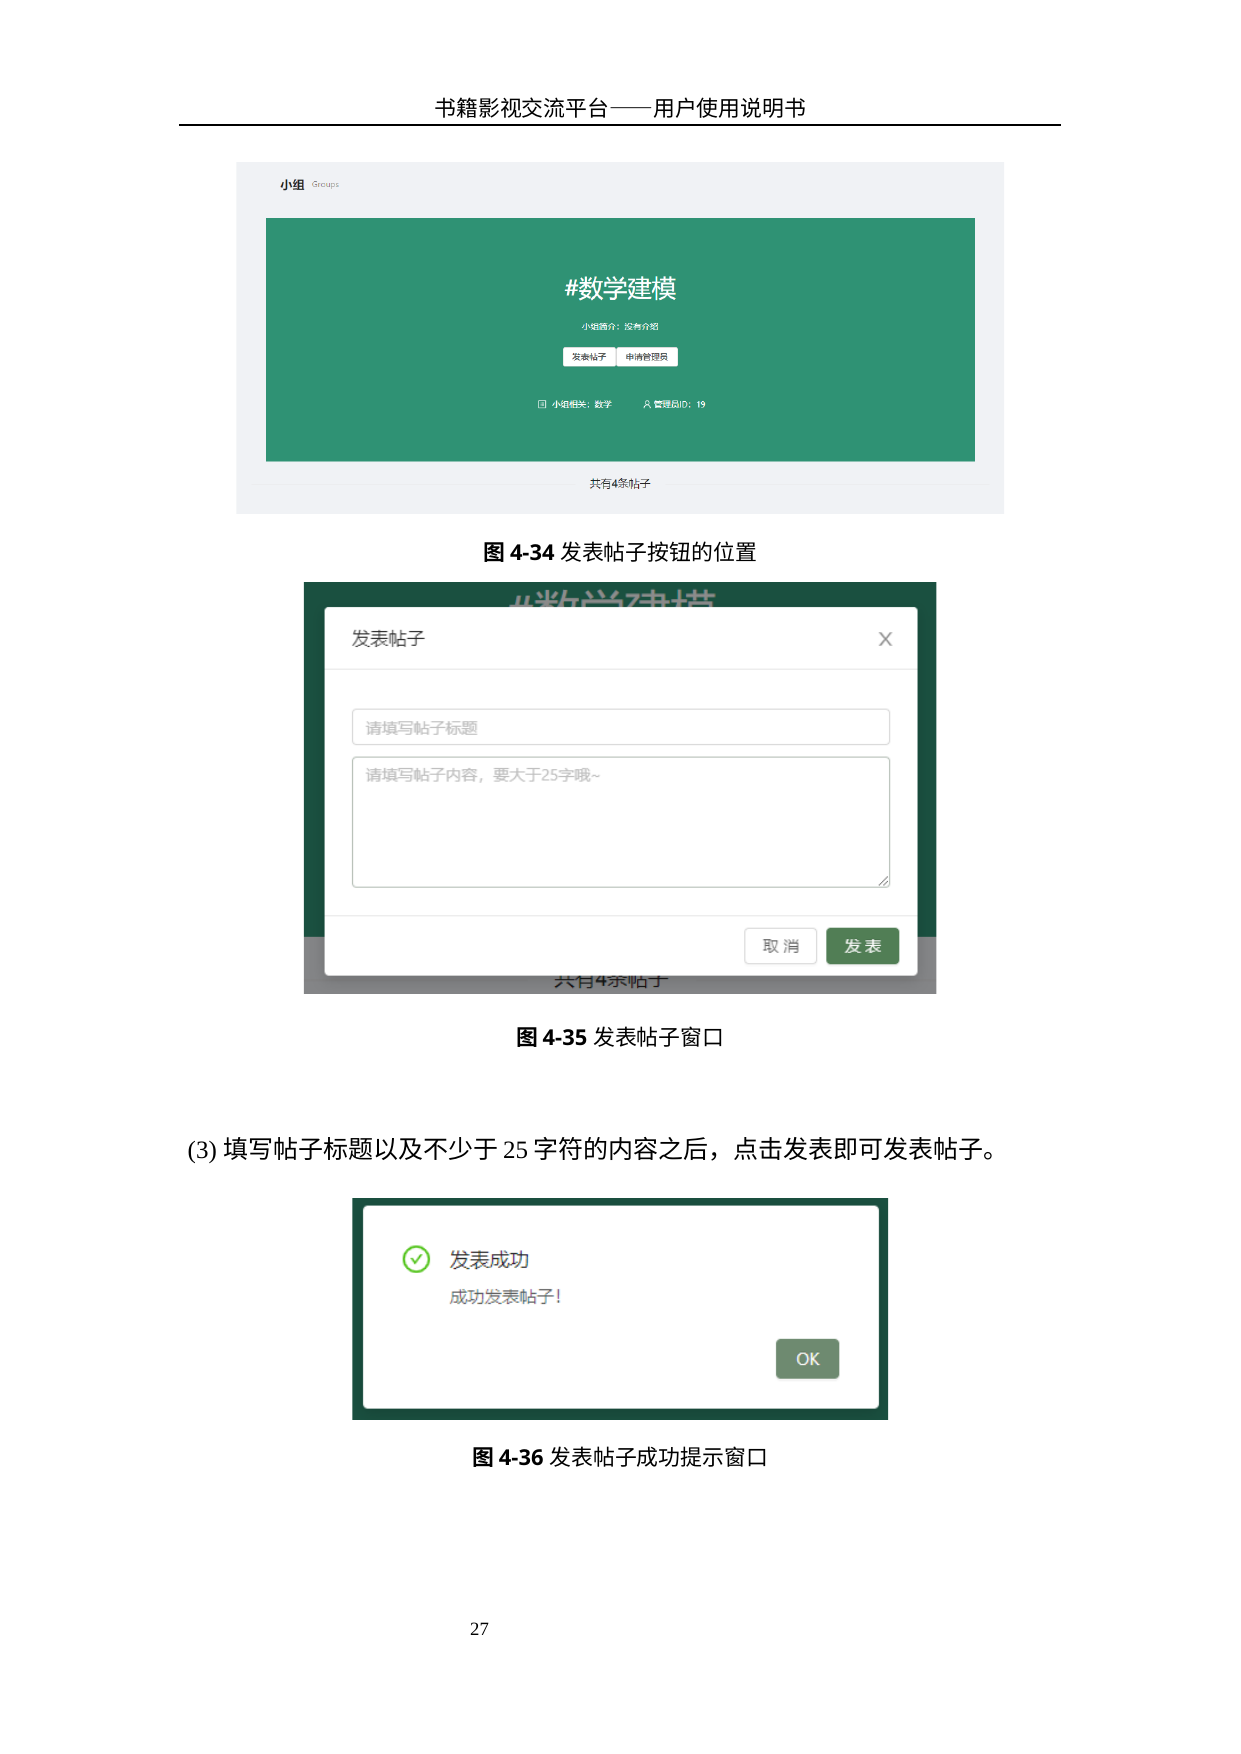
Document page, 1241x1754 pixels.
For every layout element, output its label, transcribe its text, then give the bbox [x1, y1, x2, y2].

text 图4-35 发表帖子窗口 [187, 1020, 1053, 1052]
text 图4-34 发表帖子按钮的位置 [187, 534, 1053, 567]
picture [236, 162, 1005, 514]
picture [303, 582, 937, 994]
text (3) 填写帖子标题以及不少于25字符的内容之后，点击发表即可发表帖子。 [187, 1115, 1053, 1180]
picture [352, 1198, 889, 1420]
text 图4-36 发表帖子成功提示窗口 [187, 1440, 1053, 1472]
